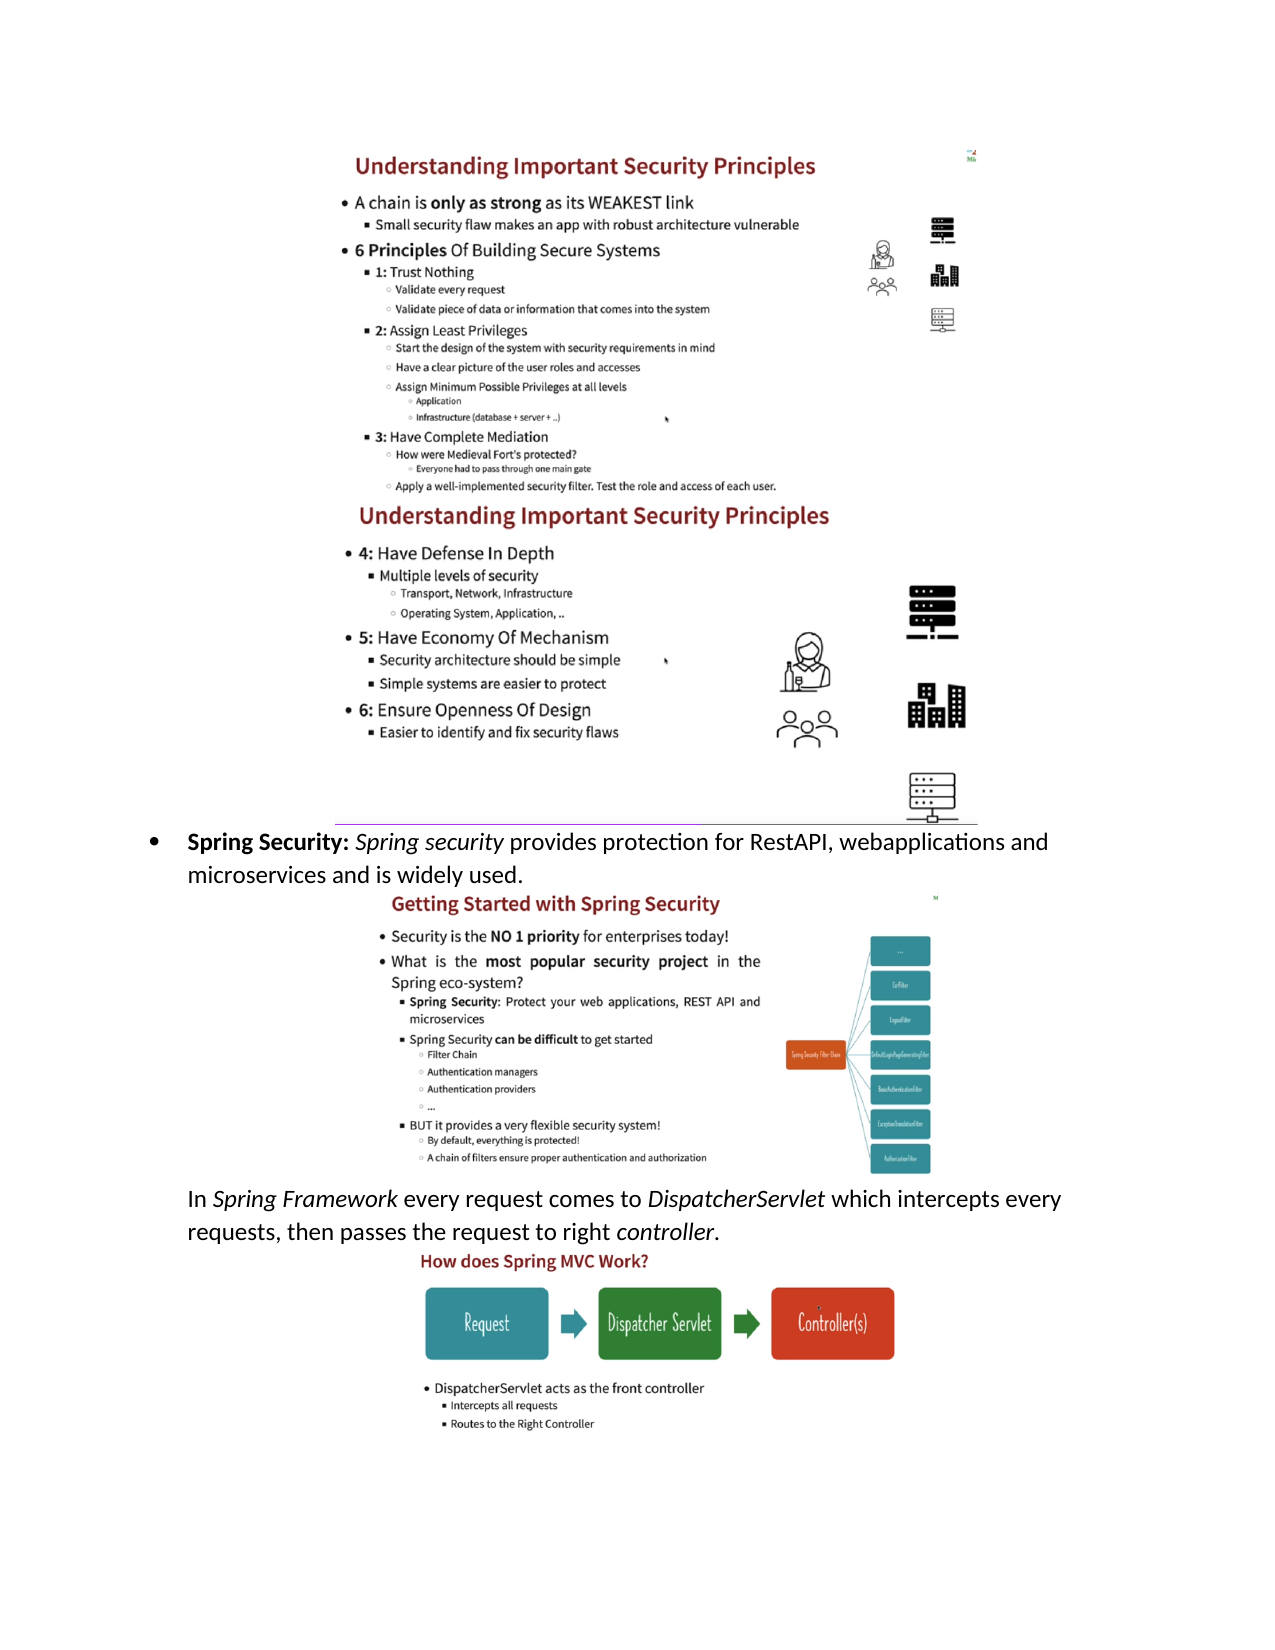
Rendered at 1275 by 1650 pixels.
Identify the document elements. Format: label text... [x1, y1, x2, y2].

picture [335, 502, 978, 825]
list In Spring Framework every request comes to DispatcherServlet which intercepts every requests, then passes the request to right controller. [187, 1183, 1125, 1246]
list Spring Security: Spring security provides protection for RestAPI, webapplications and microservices and is widely used. [150, 826, 1125, 890]
picture [374, 892, 939, 1181]
picture [412, 1248, 901, 1442]
picture [336, 150, 977, 501]
